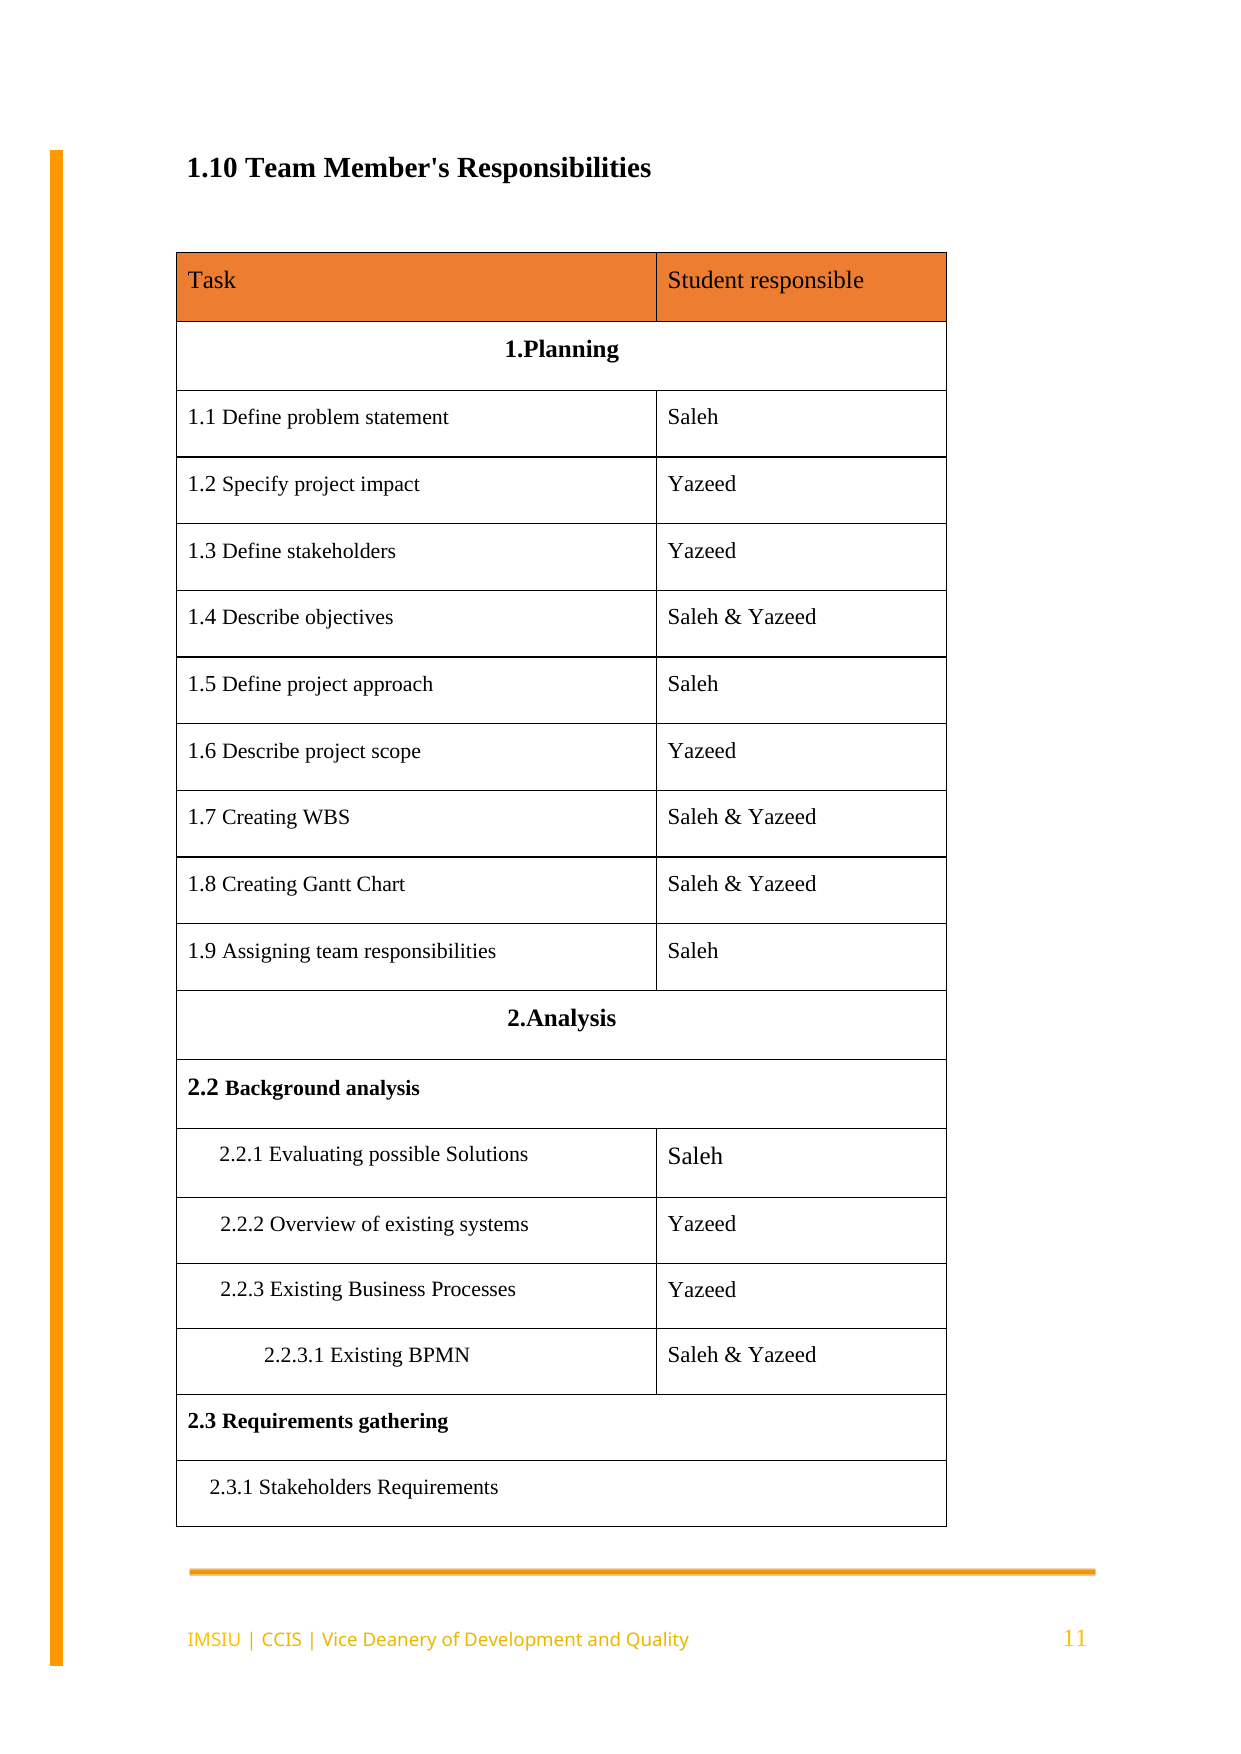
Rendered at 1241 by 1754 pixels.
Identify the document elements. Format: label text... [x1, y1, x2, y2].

table_cell Saleh & Yazeed [657, 858, 946, 923]
table_cell 1.4 Describe objectives [177, 591, 656, 656]
subtitle 1.10 Team Member's Responsibilities [186, 150, 1092, 183]
table_cell Background analysis [177, 1060, 946, 1128]
table_cell Yazeed [657, 724, 946, 790]
table_cell Saleh & Yazeed [657, 1329, 946, 1393]
table_cell 2.3 Requirements gathering [177, 1395, 946, 1460]
table_cell 1.7 Creating WBS [177, 791, 656, 856]
table_cell Yazeed [657, 1198, 946, 1262]
table_cell Saleh [657, 1129, 946, 1197]
table_cell 1.3 Define stakeholders [177, 524, 656, 590]
table_cell Saleh [657, 658, 946, 723]
table_cell 2.3.1 Stakeholders Requirements [177, 1461, 946, 1526]
table_cell 1.Planning [177, 322, 946, 390]
table_header Task [177, 253, 656, 321]
table_cell Saleh & Yazeed [657, 791, 946, 856]
table_cell 2.2.1 Evaluating possible Solutions [177, 1129, 656, 1197]
table_cell Yazeed [657, 524, 946, 590]
picture [187, 1567, 1100, 1576]
table_cell 1.9 Assigning team responsibilities [177, 924, 656, 990]
table_header Student responsible [657, 253, 946, 321]
table_cell Yazeed [657, 1264, 946, 1328]
table_cell Saleh [657, 924, 946, 990]
table_cell 1.6 Describe project scope [177, 724, 656, 790]
table_cell Yazeed [657, 458, 946, 523]
table_cell 2.2.3.1 Existing BPMN [177, 1329, 656, 1393]
table_cell Saleh & Yazeed [657, 591, 946, 656]
table_cell 1.8 Creating Gantt Chart [177, 858, 656, 923]
table_cell 1.2 Specify project impact [177, 458, 656, 523]
table_cell 2.Analysis [177, 991, 946, 1059]
table_cell 1.1 Define problem statement [177, 391, 656, 456]
table_cell 1.5 Define project approach [177, 658, 656, 723]
table_cell Saleh [657, 391, 946, 456]
table_cell 2.2.2 Overview of existing systems [177, 1198, 656, 1262]
table_cell 2.2.3 Existing Business Processes [177, 1264, 656, 1328]
